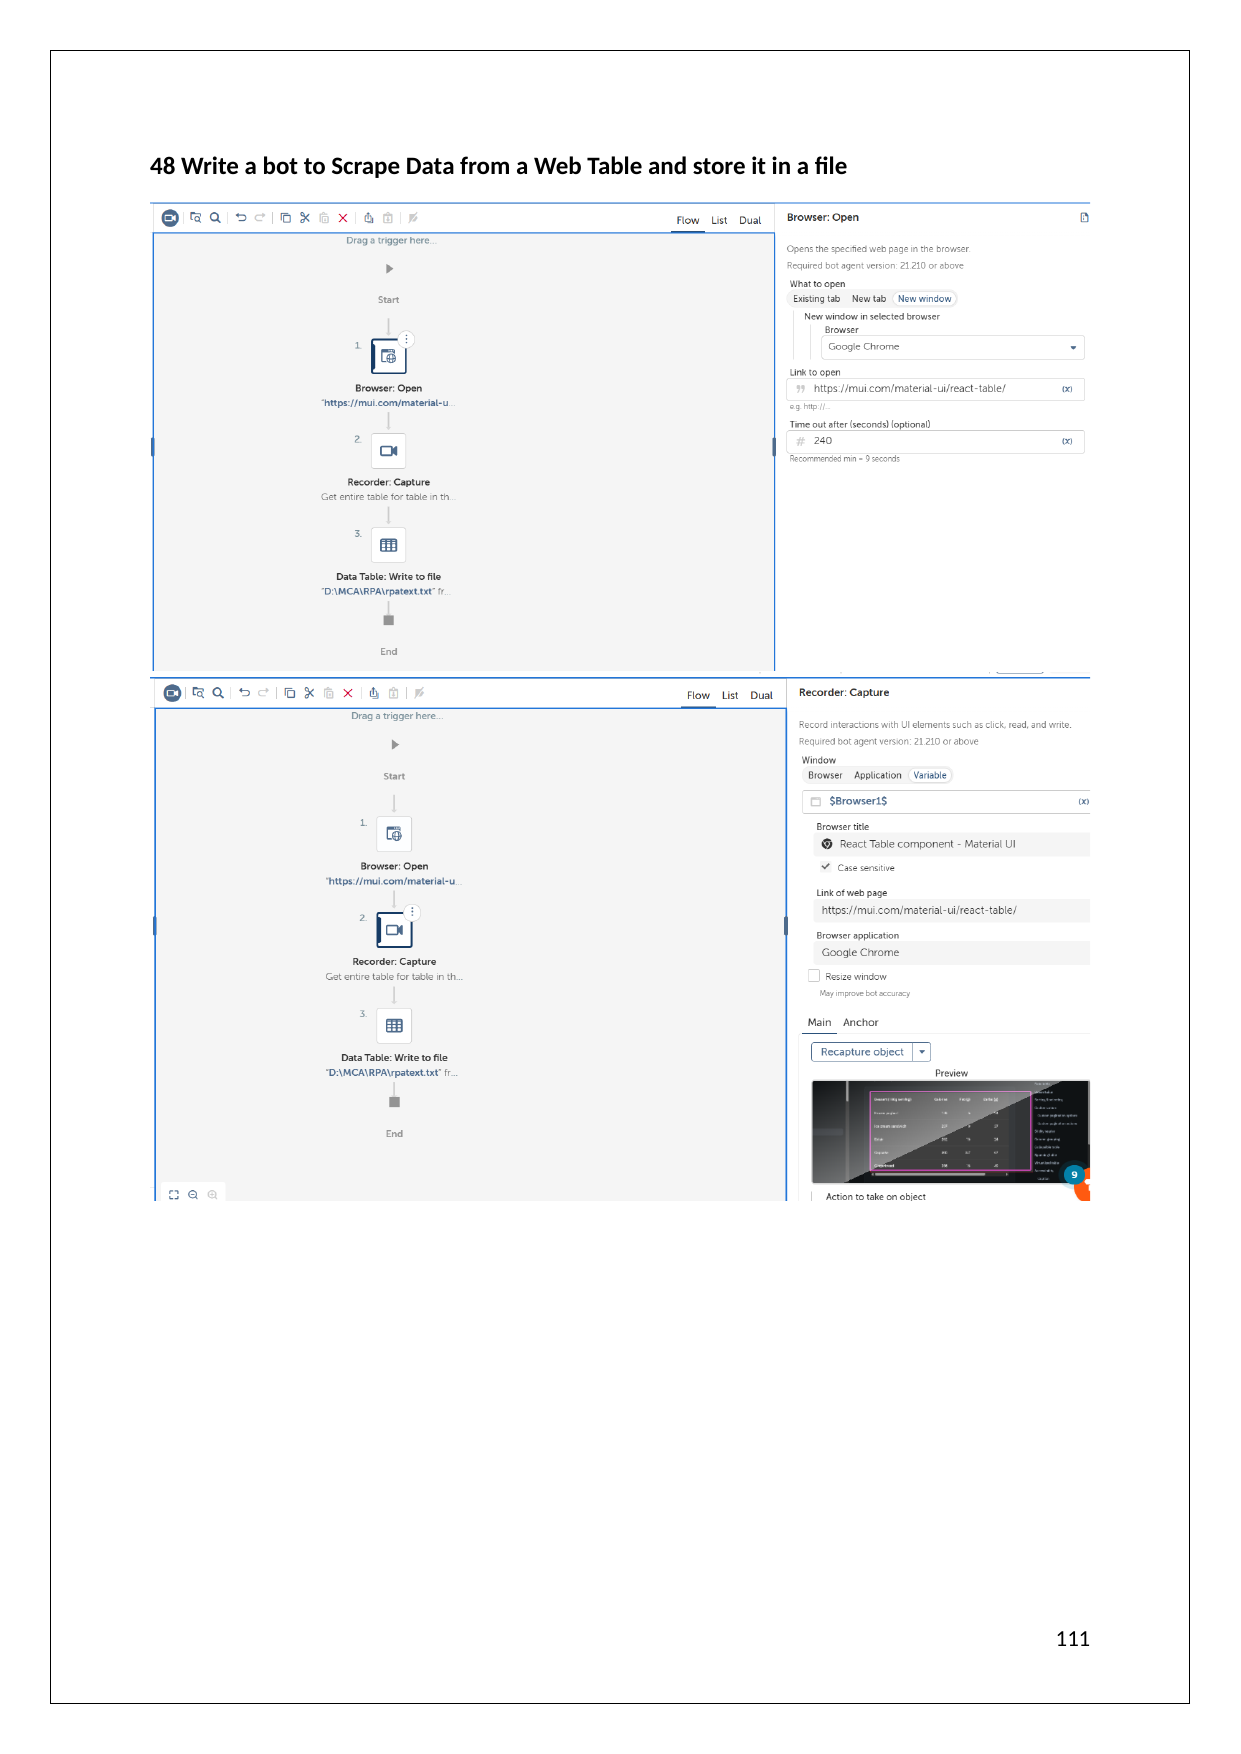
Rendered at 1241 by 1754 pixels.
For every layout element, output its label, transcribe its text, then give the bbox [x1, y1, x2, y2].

picture [150, 199, 1091, 671]
picture [150, 672, 1091, 1201]
text 48 Write a bot to Scrape Data from a Web Table and store it in a file [150, 150, 1090, 181]
